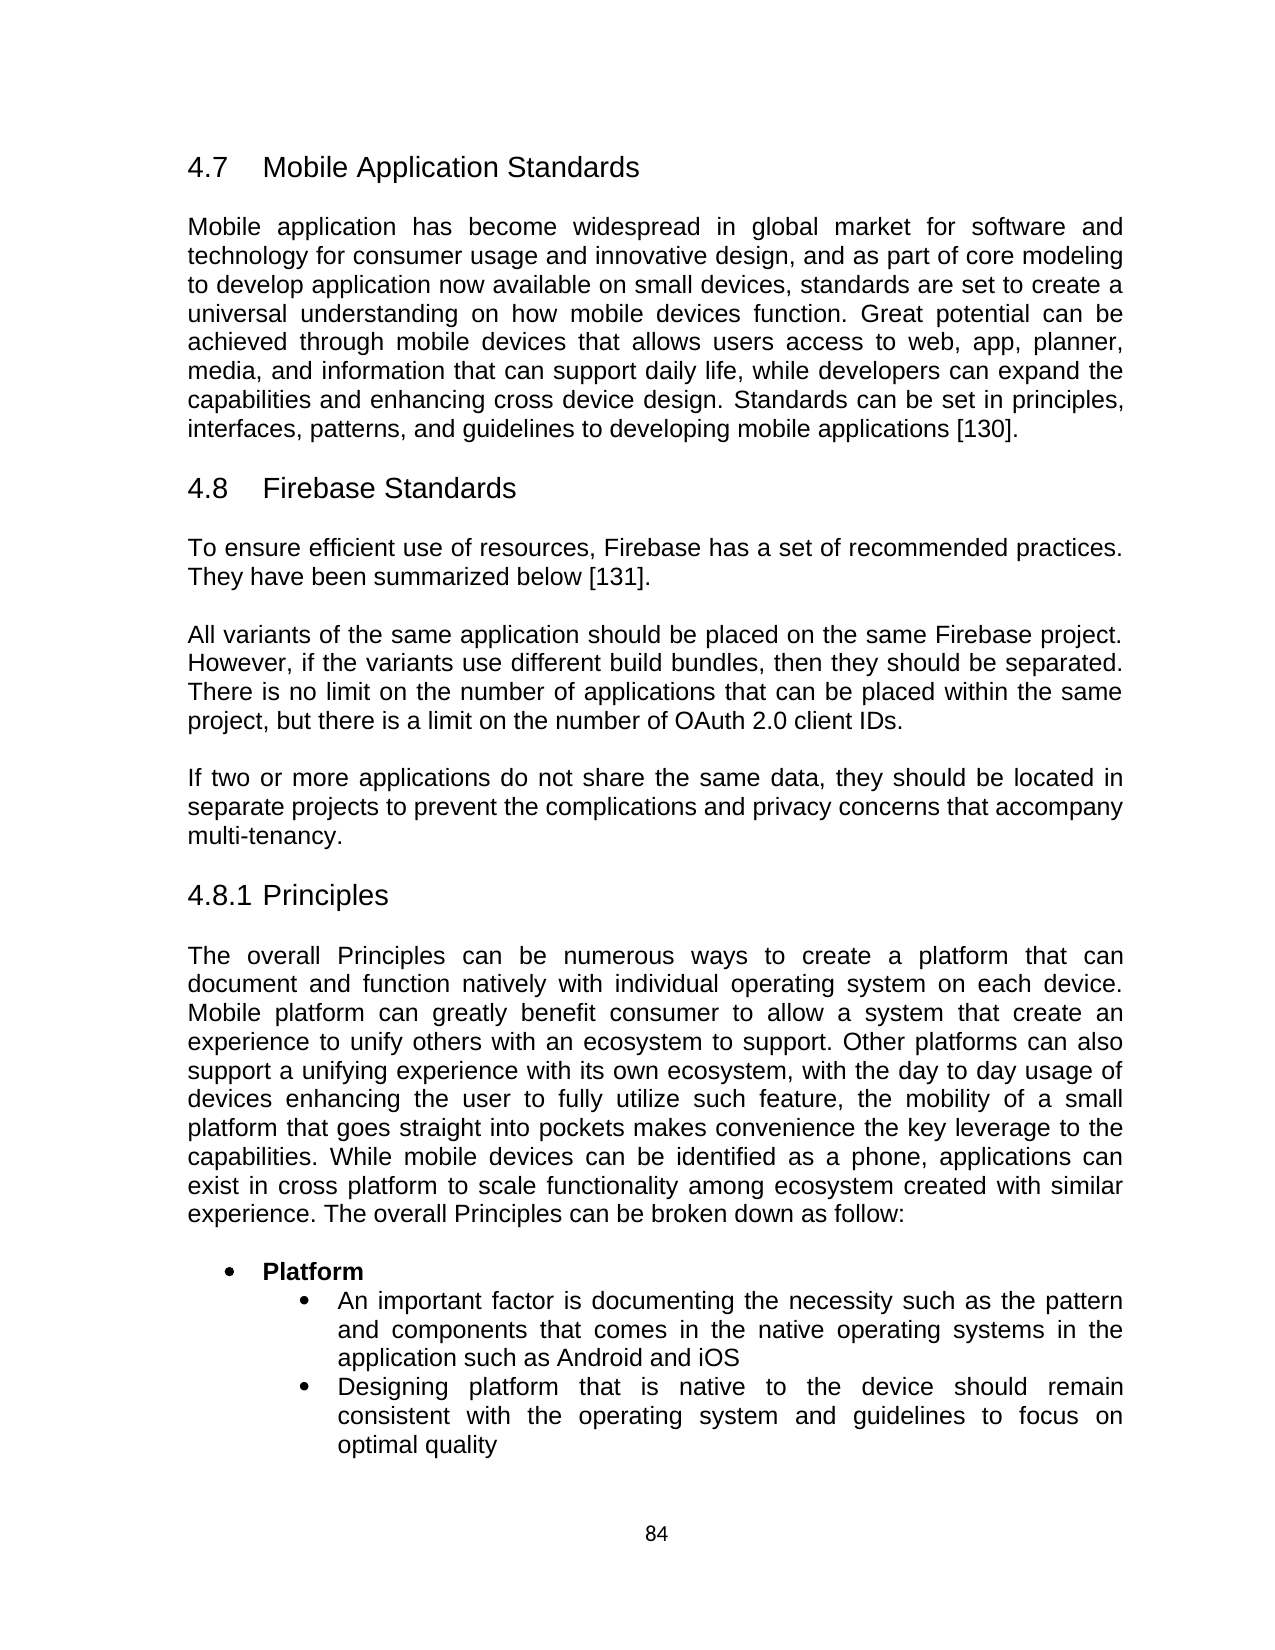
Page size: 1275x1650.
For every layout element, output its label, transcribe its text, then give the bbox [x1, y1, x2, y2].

list Firebase Standards [187, 471, 1125, 504]
text All variants of the same application should be placed on the same Firebase project. However, if the variants use different build bundles, then they should be separated. There is no limit on the number of applications that can be placed within the same project, but there is a limit on the number of OAuth 2.0 client IDs. [187, 619, 1125, 734]
text The overall Principles can be numerous ways to create a platform that can document and function natively with individual operating system on each device. Mobile platform can greatly benefit consumer to allow a system that create an experience to unify others with an ecosystem to support. Other platforms can also support a unifying experience with its own ecosystem, with the day to day usage of devices enhancing the user to fully utilize such feature, the mobility of a small platform that goes straight into pockets makes convenience the key leverage to the capabilities. While mobile devices can be identified as a phone, applications can exist in cross platform to scale functionality among ecosystem created with similar experience. The overall Principles can be broken down as follow: [187, 941, 1125, 1228]
list An important factor is documenting the necessity such as the pattern and components that comes in the native operating systems in the application such as Android and iOS [300, 1286, 1125, 1372]
list Platform [225, 1257, 1125, 1286]
text Mobile application has become widespread in global market for software and technology for consumer usage and innovative design, and as part of core modeling to develop application now available on small devices, standards are set to create a universal understanding on how mobile devices function. Great potential can be achieved through mobile devices that allows users access to web, app, planner, media, and information that can support daily life, while developers can expand the capabilities and enhancing cross device design. Standards can be set in principles, interfaces, patterns, and guidelines to developing mobile applications [130]. [187, 212, 1125, 442]
text To ensure efficient use of resources, Firebase has a set of recommended practices. They have been summarized below [131]. [187, 533, 1125, 591]
text If two or more applications do not share the same data, they should be located in separate projects to prevent the complications and privacy concerns that accompany multi-tenancy. [187, 763, 1125, 849]
list Principles [187, 878, 1125, 912]
list Mobile Application Standards [187, 150, 1125, 183]
list Designing platform that is native to the device should remain consistent with the operating system and guidelines to focus on optimal quality [300, 1372, 1125, 1458]
